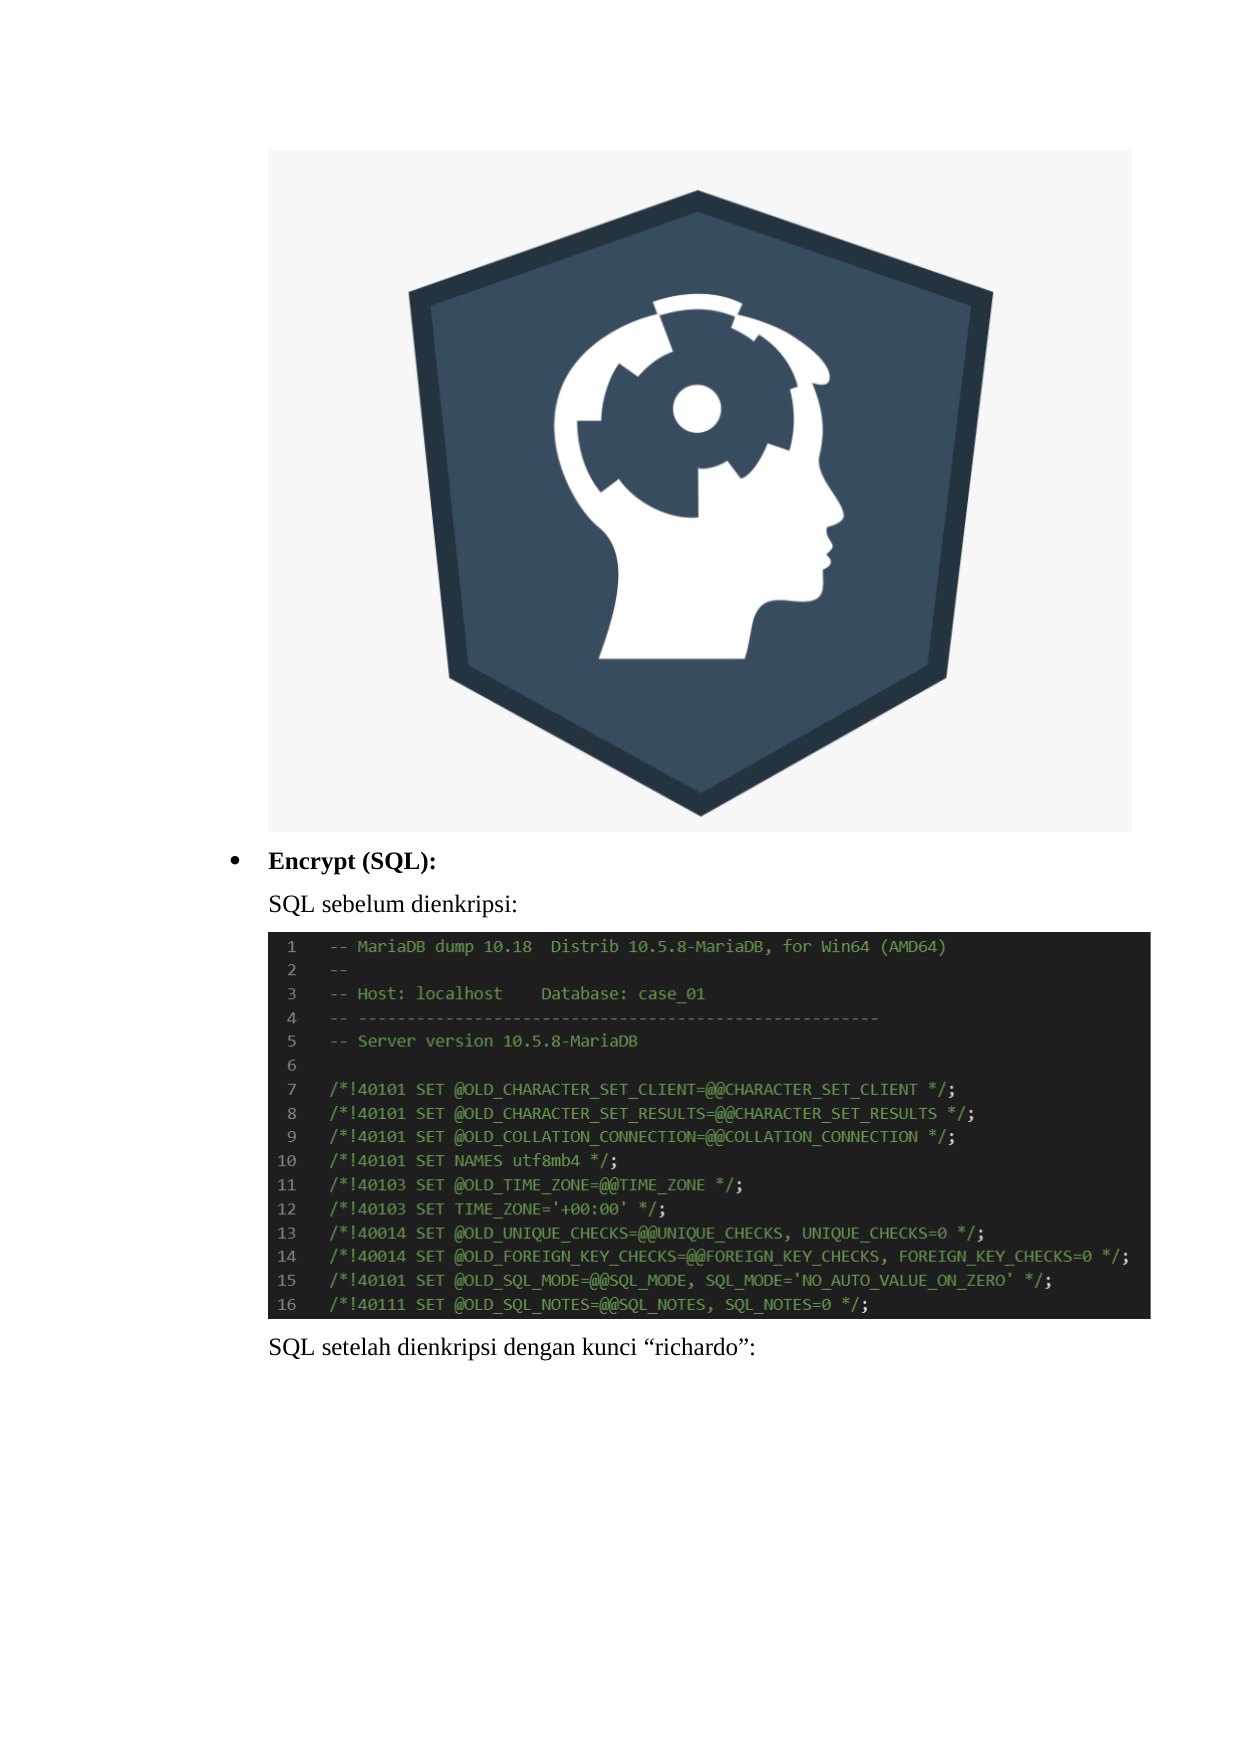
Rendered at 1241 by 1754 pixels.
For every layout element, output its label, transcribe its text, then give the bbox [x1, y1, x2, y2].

list Encrypt (SQL): [231, 846, 1122, 875]
list SQL sebelum dienkripsi: [268, 889, 1122, 918]
picture [268, 150, 1132, 832]
picture [268, 932, 1151, 1319]
list SQL setelah dienkripsi dengan kunci “richardo”: [268, 1332, 1122, 1361]
